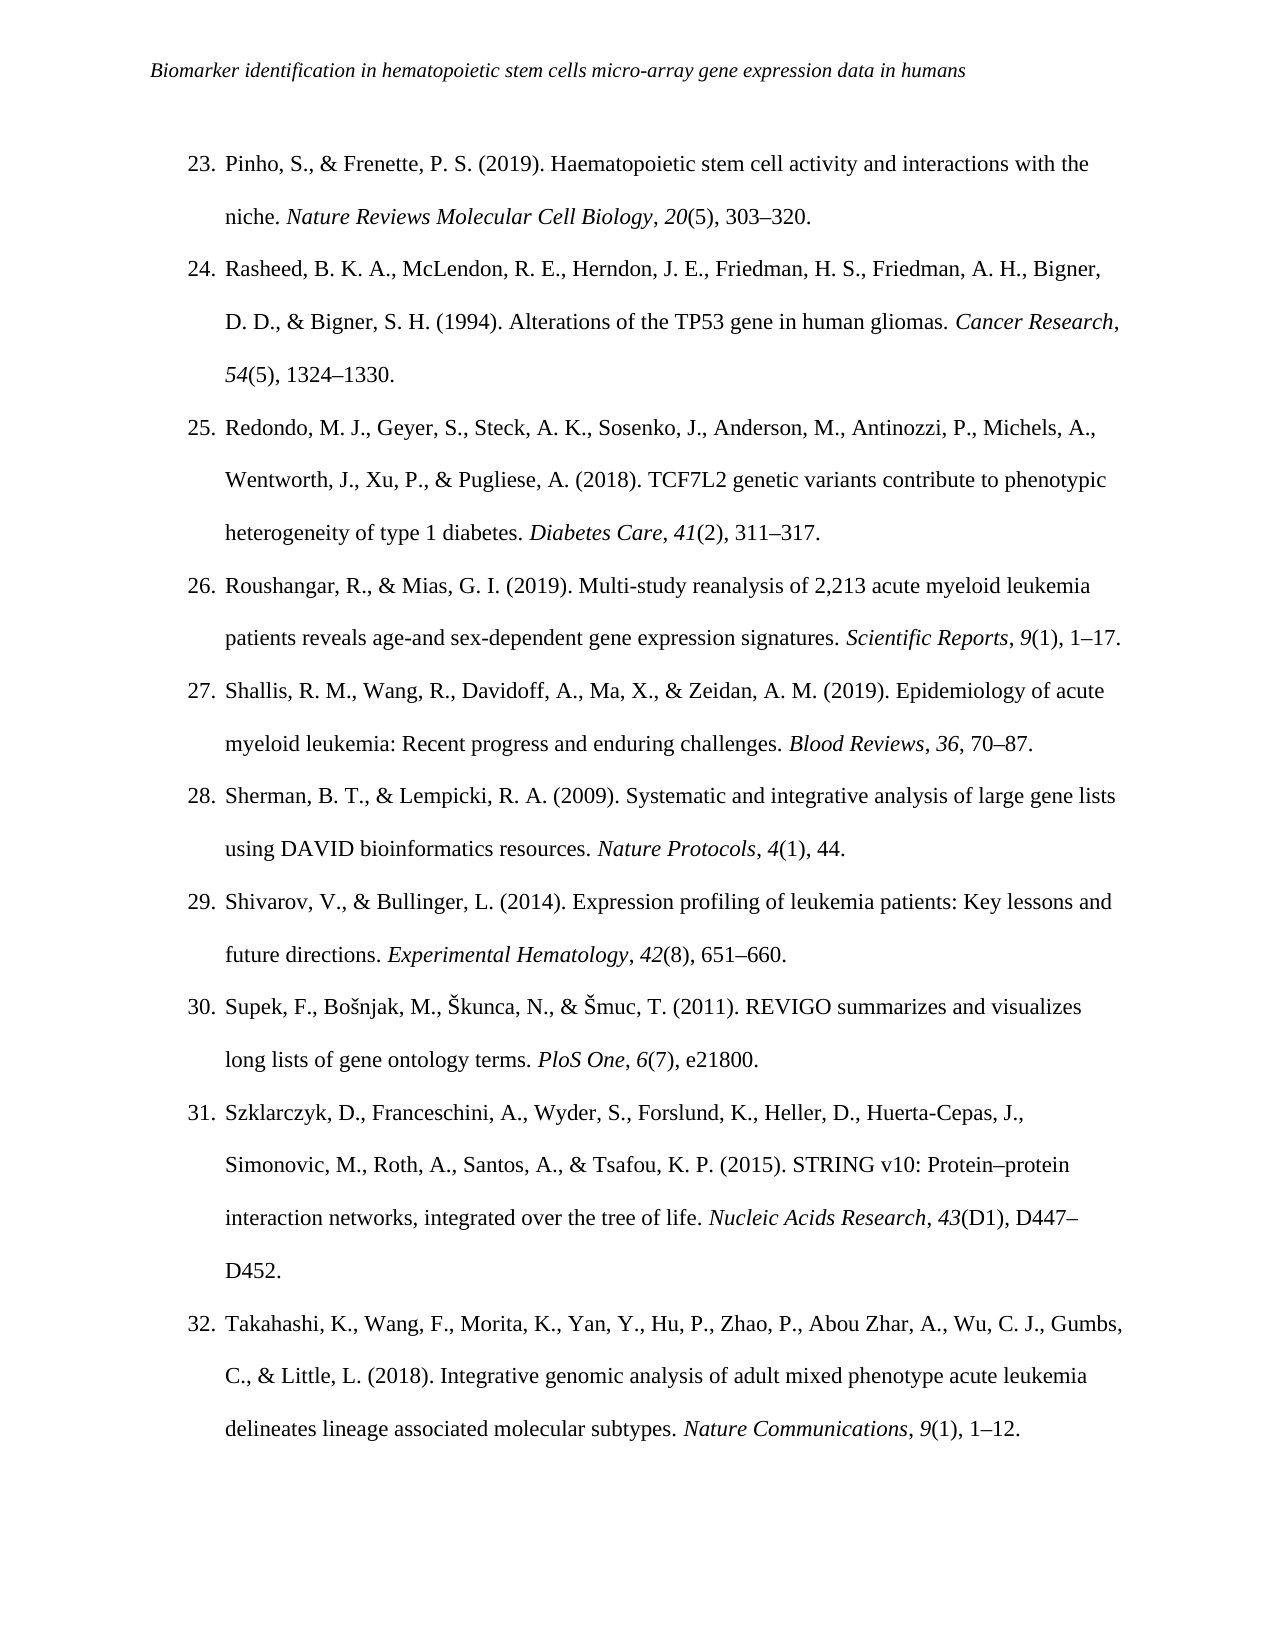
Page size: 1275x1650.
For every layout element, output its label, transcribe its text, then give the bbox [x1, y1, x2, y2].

list Szklarczyk, D., Franceschini, A., Wyder, S., Forslund, K., Heller, D., Huerta-Cepas, J., Simonovic, M., Roth, A., Santos, A., & Tsafou, K. P. (2015). STRING v10: Protein–protein interaction networks, integrated over the tree of life. Nucleic Acids Research, 43(D1), D447–D452. [187, 1099, 1125, 1283]
list Rasheed, B. K. A., McLendon, R. E., Herndon, J. E., Friedman, H. S., Friedman, A. H., Bigner, D. D., & Bigner, S. H. (1994). Alterations of the TP53 gene in human gliomas. Cancer Research, 54(5), 1324–1330. [187, 255, 1125, 387]
list Takahashi, K., Wang, F., Morita, K., Yan, Y., Hu, P., Zhao, P., Abou Zhar, A., Wu, C. J., Gumbs, C., & Little, L. (2018). Integrative genomic analysis of adult mixed phenotype acute leukemia delineates lineage associated molecular subtypes. Nature Communications, 9(1), 1–12. [187, 1309, 1125, 1441]
list Roushangar, R., & Mias, G. I. (2019). Multi-study reanalysis of 2,213 acute myeloid leukemia patients reveals age-and sex-dependent gene expression signatures. Scientific Reports, 9(1), 1–17. [187, 572, 1125, 651]
list Supek, F., Bošnjak, M., Škunca, N., & Šmuc, T. (2011). REVIGO summarizes and visualizes long lists of gene ontology terms. PloS One, 6(7), e21800. [187, 993, 1125, 1072]
list Shallis, R. M., Wang, R., Davidoff, A., Ma, X., & Zeidan, A. M. (2019). Epidemiology of acute myeloid leukemia: Recent progress and enduring challenges. Blood Reviews, 36, 70–87. [187, 677, 1125, 756]
list Sherman, B. T., & Lempicki, R. A. (2009). Systematic and integrative analysis of large gene lists using DAVID bioinformatics resources. Nature Protocols, 4(1), 44. [187, 782, 1125, 862]
list Pinho, S., & Frenette, P. S. (2019). Haematopoietic stem cell activity and interactions with the niche. Nature Reviews Molecular Cell Biology, 20(5), 303–320. [187, 150, 1125, 229]
list Shivarov, V., & Bullinger, L. (2014). Expression profiling of leukemia patients: Key lessons and future directions. Experimental Hematology, 42(8), 651–660. [187, 888, 1125, 967]
list Redondo, M. J., Geyer, S., Steck, A. K., Sosenko, J., Anderson, M., Antinozzi, P., Michels, A., Wentworth, J., Xu, P., & Pugliese, A. (2018). TCF7L2 genetic variants contribute to phenotypic heterogeneity of type 1 diabetes. Diabetes Care, 41(2), 311–317. [187, 413, 1125, 545]
